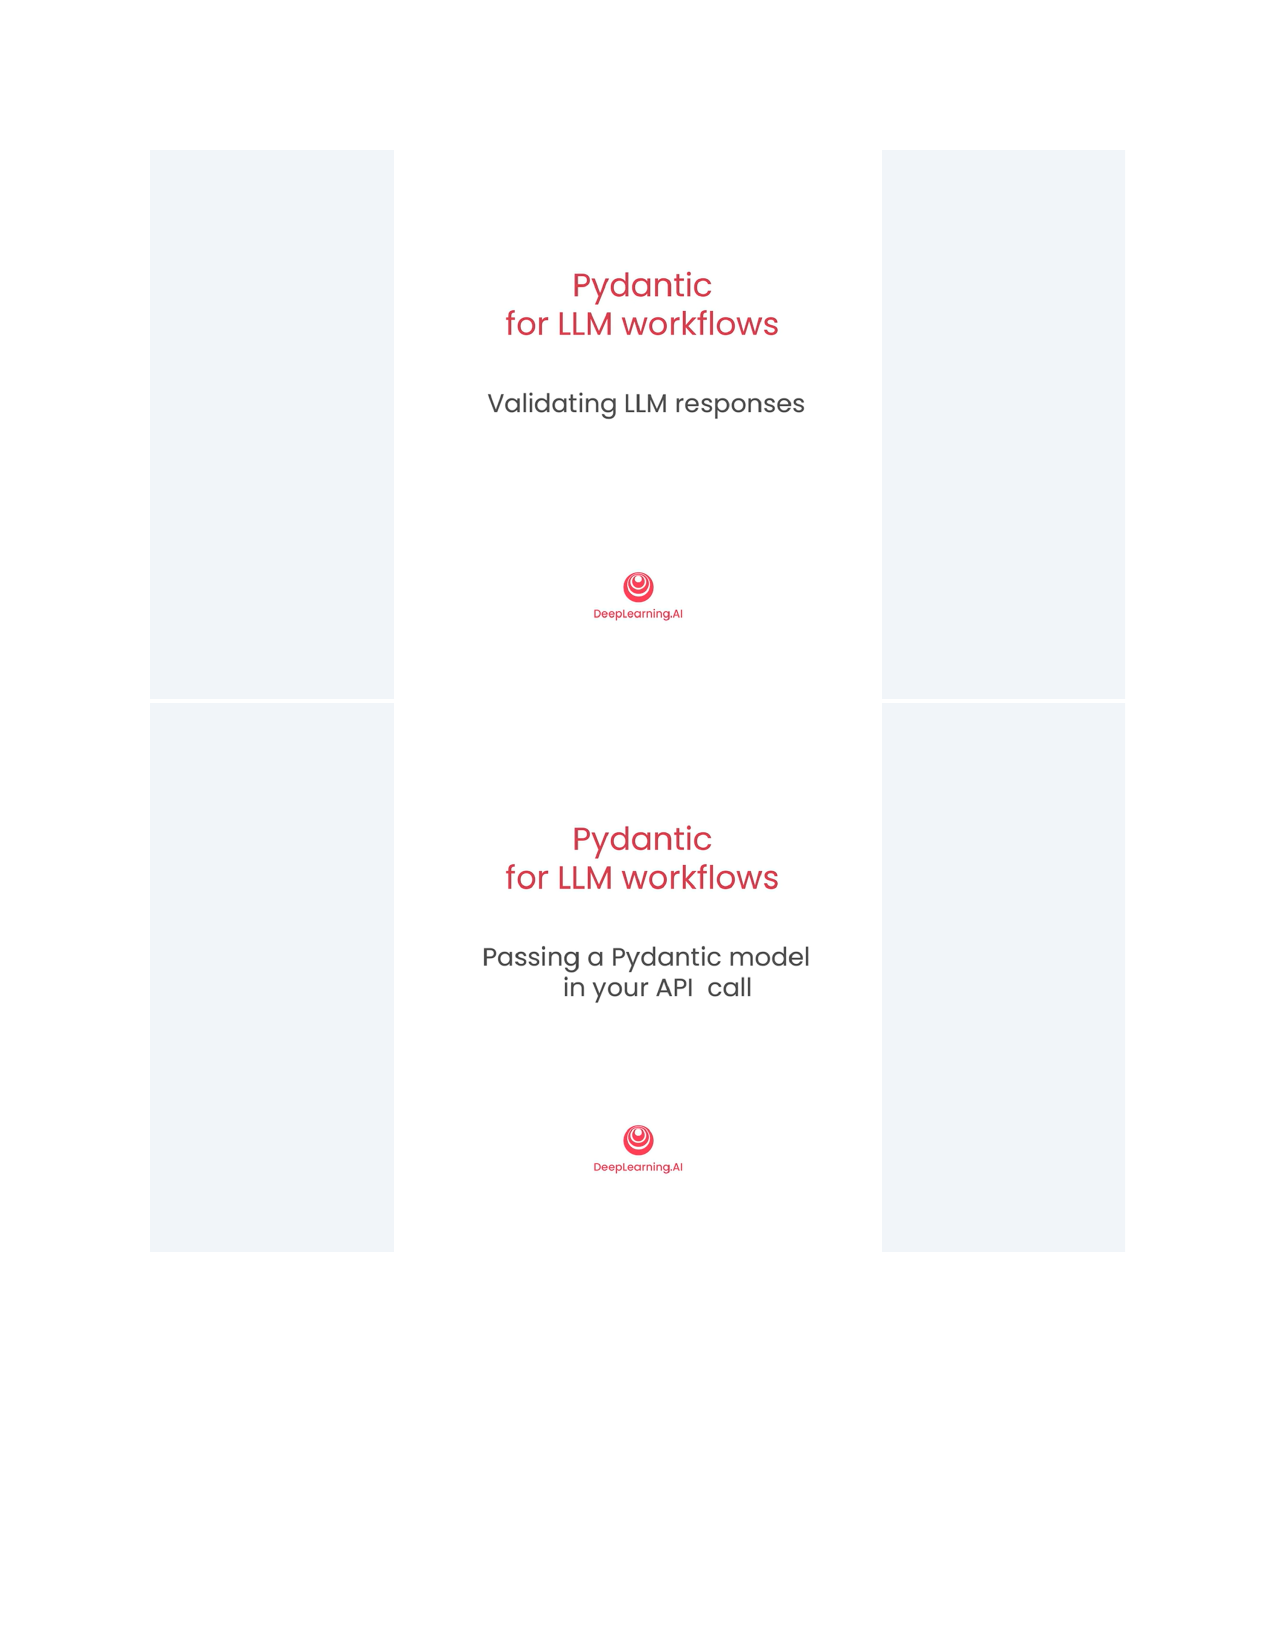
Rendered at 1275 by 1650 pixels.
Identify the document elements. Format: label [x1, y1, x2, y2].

picture [150, 703, 1125, 1252]
picture [150, 150, 1125, 699]
